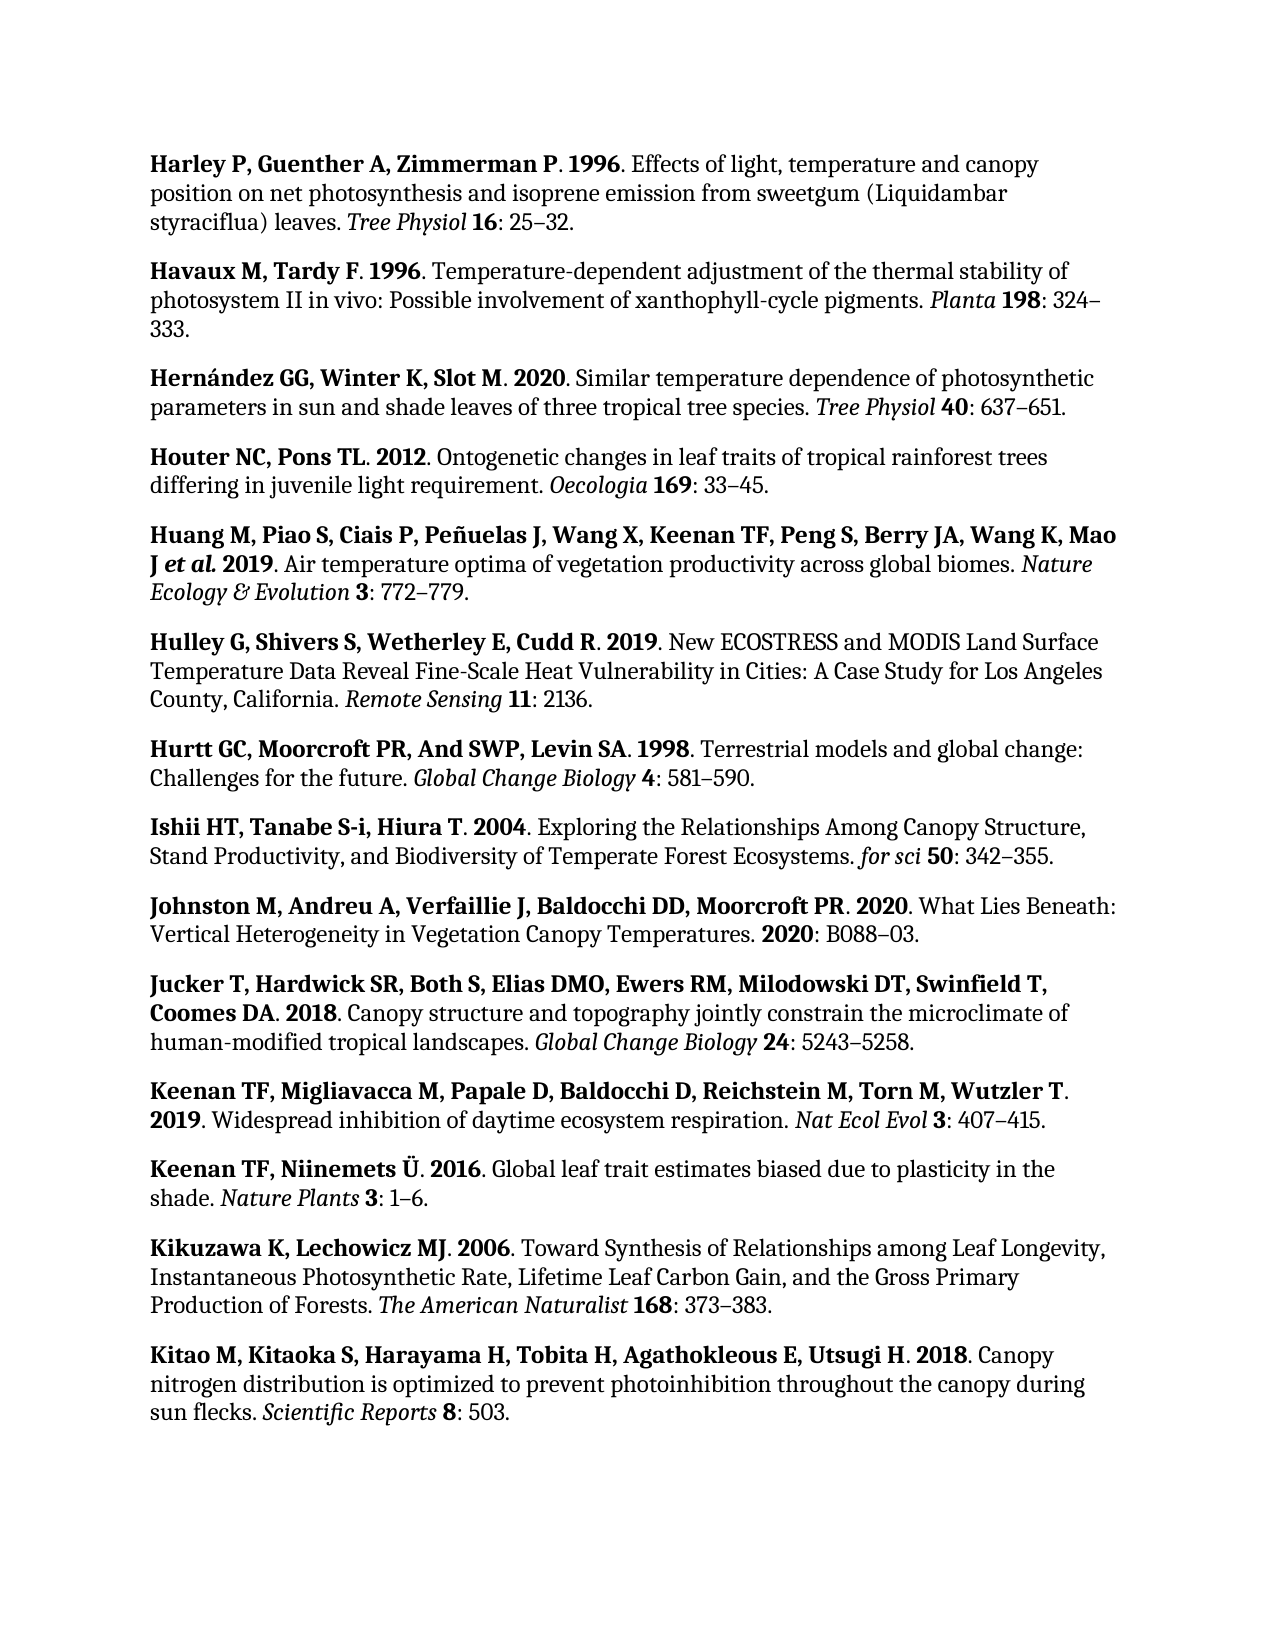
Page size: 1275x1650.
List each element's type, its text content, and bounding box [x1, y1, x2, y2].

text Huang M, Piao S, Ciais P, Peñuelas J, Wang X, Keenan TF, Peng S, Berry JA, Wang K, Mao J et al. 2019. Air temperature optima of vegetation productivity across global biomes. Nature Ecology & Evolution 3: 772–779. [150, 521, 1125, 607]
text Johnston M, Andreu A, Verfaillie J, Baldocchi DD, Moorcroft PR. 2020. What Lies Beneath: Vertical Heterogeneity in Vegetation Canopy Temperatures. 2020: B088–03. [150, 892, 1125, 949]
text Hurtt GC, Moorcroft PR, And SWP, Levin SA. 1998. Terrestrial models and global change: Challenges for the future. Global Change Biology 4: 581–590. [150, 735, 1125, 792]
text Jucker T, Hardwick SR, Both S, Elias DMO, Ewers RM, Milodowski DT, Swinfield T, Coomes DA. 2018. Canopy structure and topography jointly constrain the microclimate of human-modified tropical landscapes. Global Change Biology 24: 5243–5258. [150, 970, 1125, 1056]
text Hernández GG, Winter K, Slot M. 2020. Similar temperature dependence of photosynthetic parameters in sun and shade leaves of three tropical tree species. Tree Physiol 40: 637–651. [150, 364, 1125, 422]
text Houter NC, Pons TL. 2012. Ontogenetic changes in leaf traits of tropical rainforest trees differing in juvenile light requirement. Oecologia 169: 33–45. [150, 442, 1125, 500]
text Ishii HT, Tanabe S-i, Hiura T. 2004. Exploring the Relationships Among Canopy Structure, Stand Productivity, and Biodiversity of Temperate Forest Ecosystems. for sci 50: 342–355. [150, 813, 1125, 871]
text Havaux M, Tardy F. 1996. Temperature-dependent adjustment of the thermal stability of photosystem II in vivo: Possible involvement of xanthophyll-cycle pigments. Planta 198: 324–333. [150, 257, 1125, 343]
text Harley P, Guenther A, Zimmerman P. 1996. Effects of light, temperature and canopy position on net photosynthesis and isoprene emission from sweetgum (Liquidambar styraciflua) leaves. Tree Physiol 16: 25–32. [150, 150, 1125, 236]
text Keenan TF, Migliavacca M, Papale D, Baldocchi D, Reichstein M, Torn M, Wutzler T. 2019. Widespread inhibition of daytime ecosystem respiration. Nat Ecol Evol 3: 407–415. [150, 1077, 1125, 1134]
text Keenan TF, Niinemets Ü. 2016. Global leaf trait estimates biased due to plasticity in the shade. Nature Plants 3: 1–6. [150, 1155, 1125, 1213]
text Kikuzawa K, Lechowicz MJ. 2006. Toward Synthesis of Relationships among Leaf Longevity, Instantaneous Photosynthetic Rate, Lifetime Leaf Carbon Gain, and the Gross Primary Production of Forests. The American Naturalist 168: 373–383. [150, 1234, 1125, 1320]
text Hulley G, Shivers S, Wetherley E, Cudd R. 2019. New ECOSTRESS and MODIS Land Surface Temperature Data Reveal Fine-Scale Heat Vulnerability in Cities: A Case Study for Los Angeles County, California. Remote Sensing 11: 2136. [150, 628, 1125, 714]
text Kitao M, Kitaoka S, Harayama H, Tobita H, Agathokleous E, Utsugi H. 2018. Canopy nitrogen distribution is optimized to prevent photoinhibition throughout the canopy during sun flecks. Scientific Reports 8: 503. [150, 1341, 1125, 1427]
